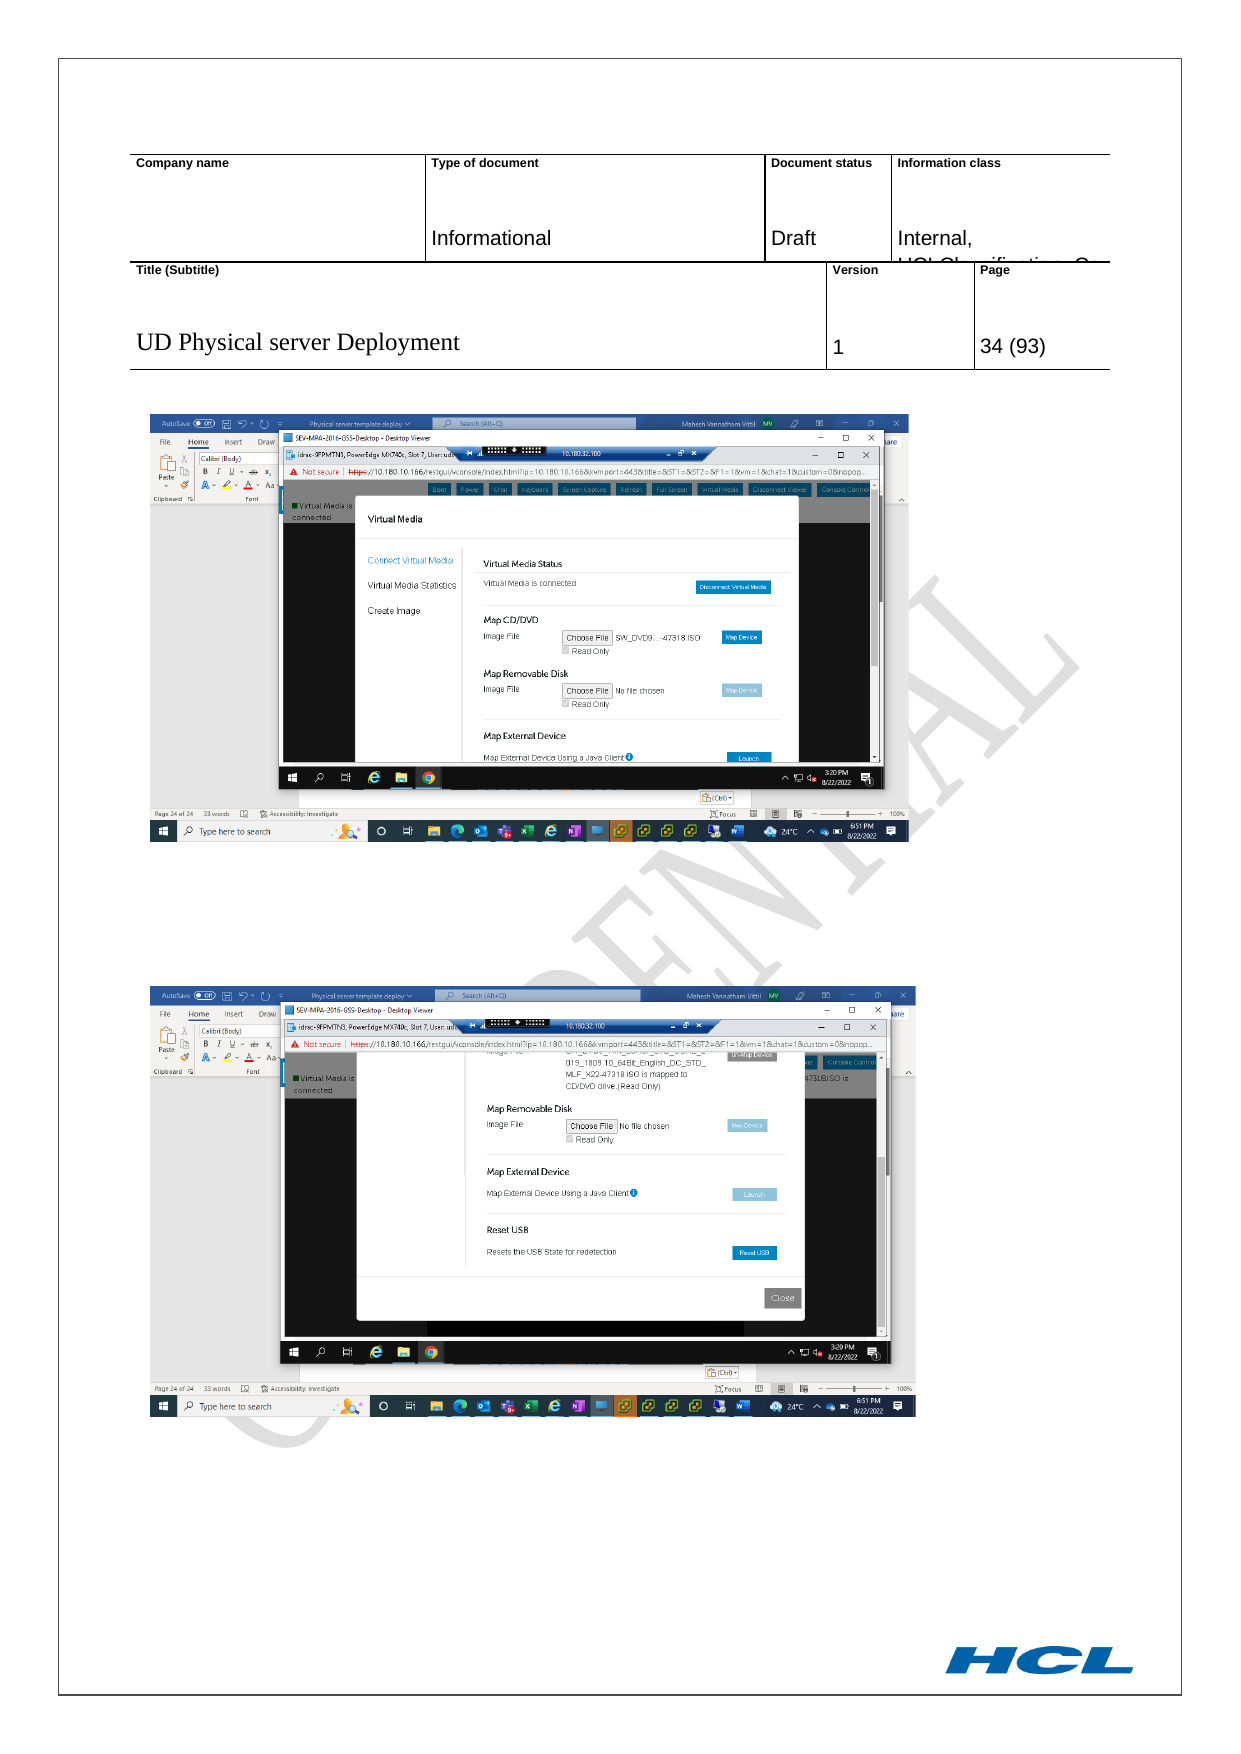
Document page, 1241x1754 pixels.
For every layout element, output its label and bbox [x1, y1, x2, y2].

picture [150, 414, 909, 842]
picture [940, 1646, 1135, 1677]
picture [150, 986, 916, 1417]
